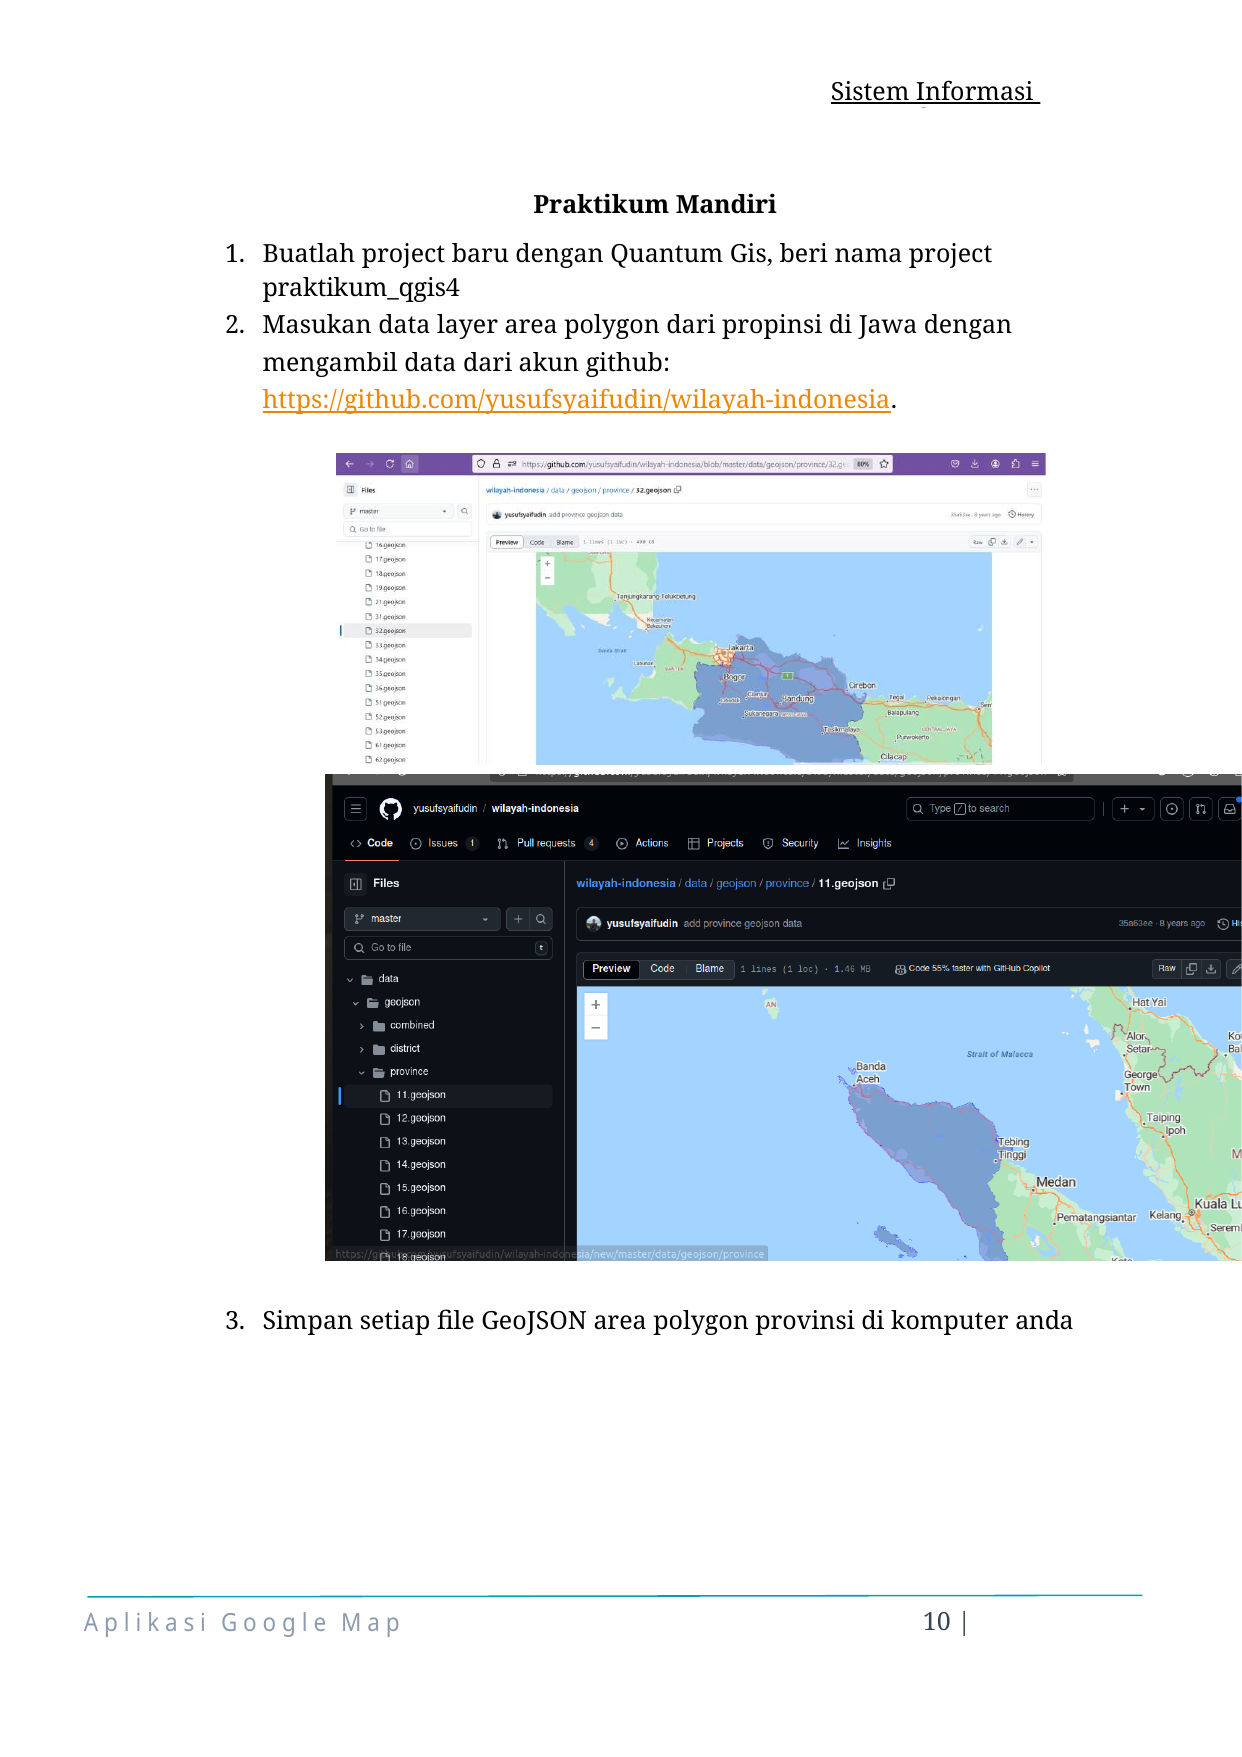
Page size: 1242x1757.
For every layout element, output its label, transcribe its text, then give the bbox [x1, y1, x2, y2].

list Masukan data layer area polygon dari propinsi di Jawa dengan mengambil data dari akun github: https://github.com/yusufsyaifudin/wilayah-indonesia. [225, 307, 1117, 416]
list Buatlah project baru dengan Quantum Gis, beri nama project praktikum_qgis4 [225, 236, 1133, 304]
list Simpan setiap file GeoJSON area polygon provinsi di komputer anda [225, 1302, 1133, 1336]
picture [336, 453, 1046, 765]
picture [325, 774, 1242, 1261]
subtitle Praktikum Mandiri [177, 187, 1133, 221]
